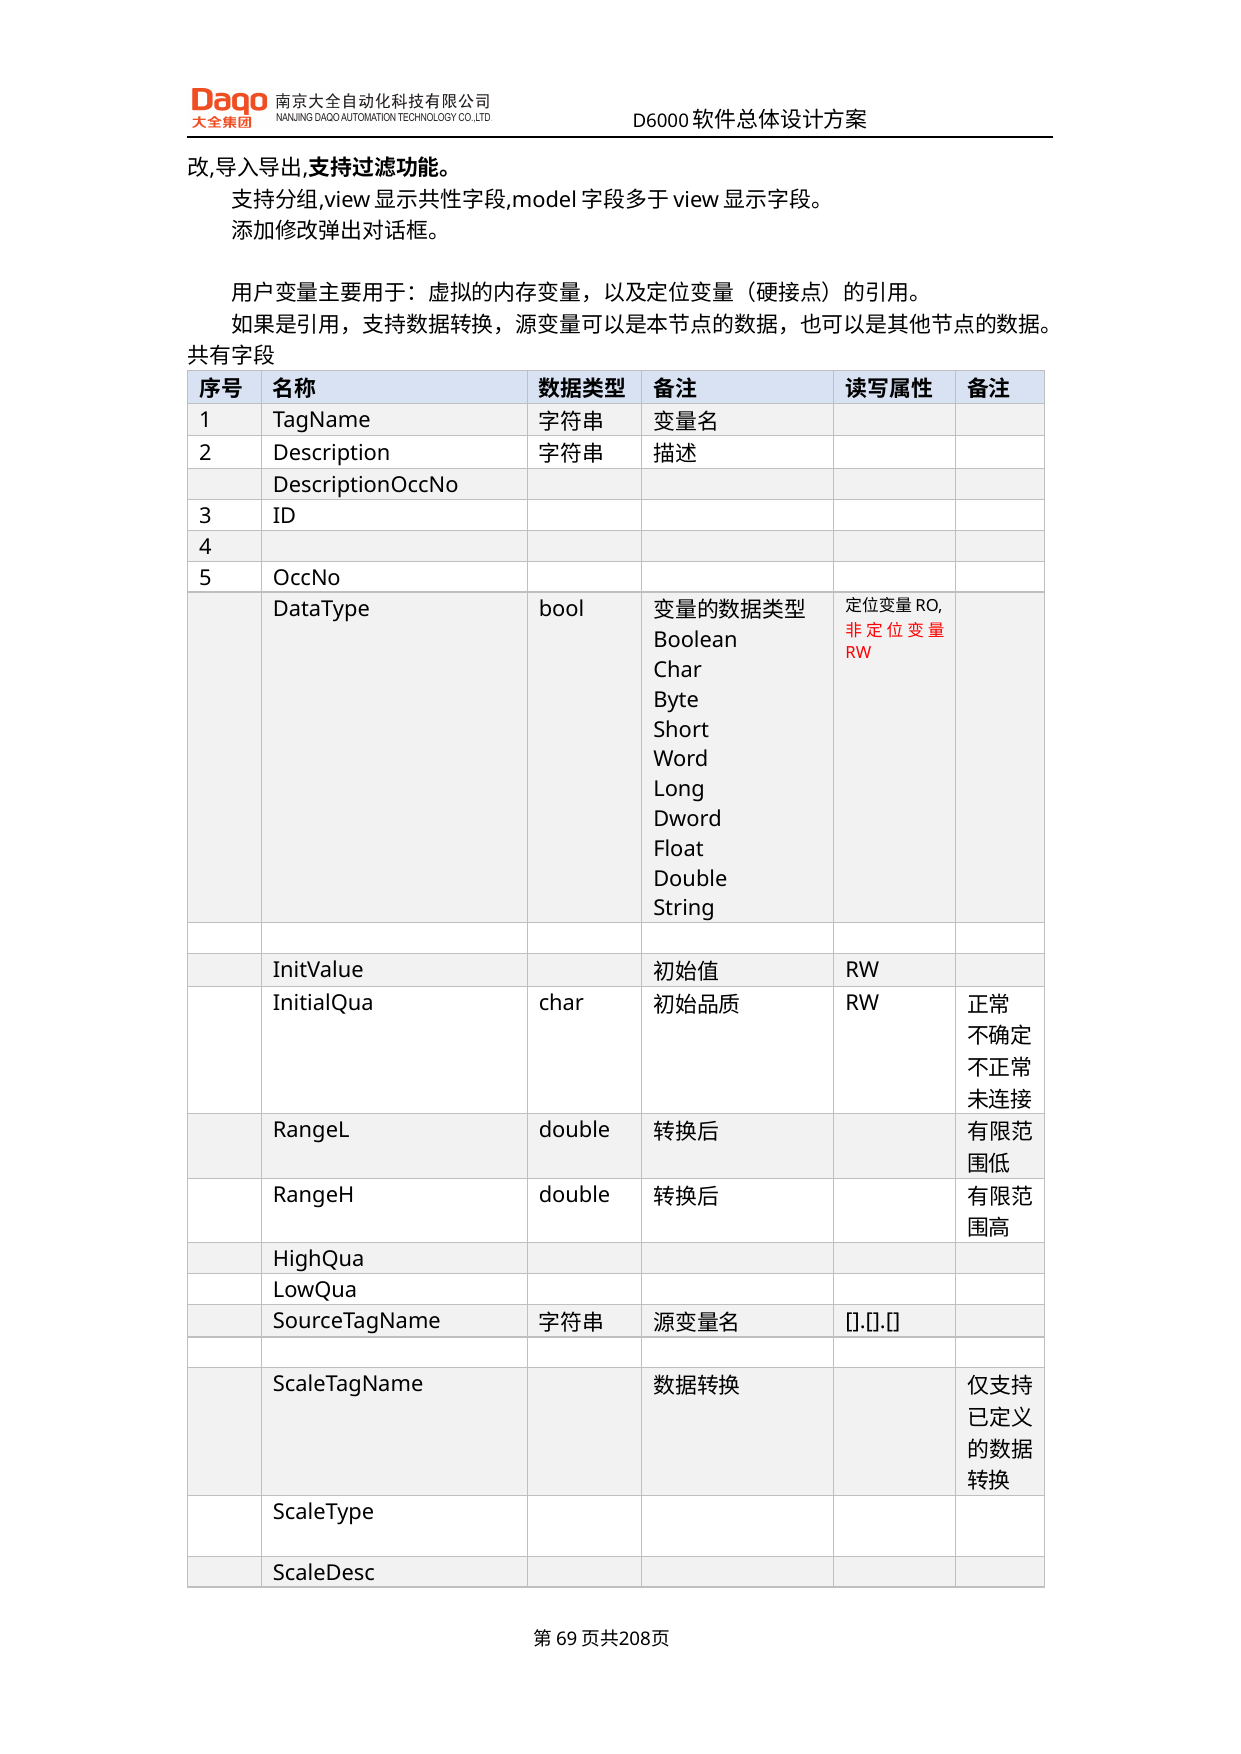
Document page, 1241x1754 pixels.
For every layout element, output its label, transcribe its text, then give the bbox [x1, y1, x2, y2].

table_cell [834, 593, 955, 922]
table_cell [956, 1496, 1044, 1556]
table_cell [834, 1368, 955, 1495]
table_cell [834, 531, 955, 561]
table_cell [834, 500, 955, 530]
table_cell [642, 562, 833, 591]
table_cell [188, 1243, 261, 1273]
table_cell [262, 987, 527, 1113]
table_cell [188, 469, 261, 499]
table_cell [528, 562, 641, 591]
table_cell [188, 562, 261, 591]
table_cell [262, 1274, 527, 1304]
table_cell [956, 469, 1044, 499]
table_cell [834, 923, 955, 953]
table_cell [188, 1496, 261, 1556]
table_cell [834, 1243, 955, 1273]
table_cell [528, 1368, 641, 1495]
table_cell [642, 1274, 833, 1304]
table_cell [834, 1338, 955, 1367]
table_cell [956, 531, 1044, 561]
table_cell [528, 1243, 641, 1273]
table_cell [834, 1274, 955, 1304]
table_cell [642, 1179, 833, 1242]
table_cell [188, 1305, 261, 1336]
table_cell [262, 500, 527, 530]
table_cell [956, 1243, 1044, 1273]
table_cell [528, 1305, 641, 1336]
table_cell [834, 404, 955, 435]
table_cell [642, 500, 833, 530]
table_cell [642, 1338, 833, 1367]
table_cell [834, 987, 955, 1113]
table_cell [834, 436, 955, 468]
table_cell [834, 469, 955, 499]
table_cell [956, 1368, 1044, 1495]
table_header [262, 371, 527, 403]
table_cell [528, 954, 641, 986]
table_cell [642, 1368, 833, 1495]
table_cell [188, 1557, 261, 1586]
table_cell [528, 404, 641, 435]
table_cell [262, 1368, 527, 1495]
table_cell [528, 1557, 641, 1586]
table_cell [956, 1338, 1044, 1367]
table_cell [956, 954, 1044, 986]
text 用户变量主要用于：虚拟的内存变量，以及定位变量（硬接点）的引用。 [187, 275, 1053, 307]
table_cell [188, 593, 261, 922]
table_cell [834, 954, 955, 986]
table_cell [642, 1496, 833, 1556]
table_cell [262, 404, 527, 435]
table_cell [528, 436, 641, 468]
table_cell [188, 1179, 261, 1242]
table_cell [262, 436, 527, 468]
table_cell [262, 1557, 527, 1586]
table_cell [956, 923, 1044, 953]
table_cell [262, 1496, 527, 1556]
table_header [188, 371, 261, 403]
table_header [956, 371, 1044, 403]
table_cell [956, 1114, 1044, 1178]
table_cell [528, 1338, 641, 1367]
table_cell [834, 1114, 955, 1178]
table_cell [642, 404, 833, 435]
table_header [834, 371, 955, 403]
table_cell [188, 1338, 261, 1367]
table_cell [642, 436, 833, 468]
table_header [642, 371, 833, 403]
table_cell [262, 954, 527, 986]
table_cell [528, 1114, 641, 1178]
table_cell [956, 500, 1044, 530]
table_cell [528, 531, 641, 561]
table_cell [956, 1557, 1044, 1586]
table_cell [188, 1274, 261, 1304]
text 支持分组,view显示共性字段,model字段多于view显示字段。 [187, 182, 1053, 213]
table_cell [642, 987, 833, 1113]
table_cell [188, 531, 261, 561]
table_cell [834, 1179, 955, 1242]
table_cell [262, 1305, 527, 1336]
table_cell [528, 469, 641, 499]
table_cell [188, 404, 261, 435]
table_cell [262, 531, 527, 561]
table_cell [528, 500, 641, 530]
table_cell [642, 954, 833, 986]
text 添加修改弹出对话框。 [187, 213, 1053, 245]
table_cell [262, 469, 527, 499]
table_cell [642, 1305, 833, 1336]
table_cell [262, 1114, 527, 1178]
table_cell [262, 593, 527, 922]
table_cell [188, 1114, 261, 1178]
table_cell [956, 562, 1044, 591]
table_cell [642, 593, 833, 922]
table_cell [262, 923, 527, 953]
text 如果是引用，支持数据转换，源变量可以是本节点的数据，也可以是其他节点的数据。 [187, 307, 1053, 338]
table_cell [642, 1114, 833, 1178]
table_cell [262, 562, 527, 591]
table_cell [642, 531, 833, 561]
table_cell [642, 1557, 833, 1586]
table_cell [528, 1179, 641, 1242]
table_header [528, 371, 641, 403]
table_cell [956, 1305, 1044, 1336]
text 共有字段 [187, 338, 1053, 370]
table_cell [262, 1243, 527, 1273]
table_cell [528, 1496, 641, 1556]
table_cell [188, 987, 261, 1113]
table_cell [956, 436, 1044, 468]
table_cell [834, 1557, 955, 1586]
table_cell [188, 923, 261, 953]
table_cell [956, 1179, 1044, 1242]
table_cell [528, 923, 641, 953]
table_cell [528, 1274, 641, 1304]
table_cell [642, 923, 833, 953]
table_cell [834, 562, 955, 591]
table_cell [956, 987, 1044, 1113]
picture [187, 88, 492, 128]
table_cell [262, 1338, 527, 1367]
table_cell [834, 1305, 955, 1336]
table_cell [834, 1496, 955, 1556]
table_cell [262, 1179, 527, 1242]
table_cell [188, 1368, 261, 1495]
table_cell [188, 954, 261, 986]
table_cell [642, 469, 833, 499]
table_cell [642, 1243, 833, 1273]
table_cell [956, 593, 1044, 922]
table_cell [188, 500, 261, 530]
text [187, 150, 1053, 182]
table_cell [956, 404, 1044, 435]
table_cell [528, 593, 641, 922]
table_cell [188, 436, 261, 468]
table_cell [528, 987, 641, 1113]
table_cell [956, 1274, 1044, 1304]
